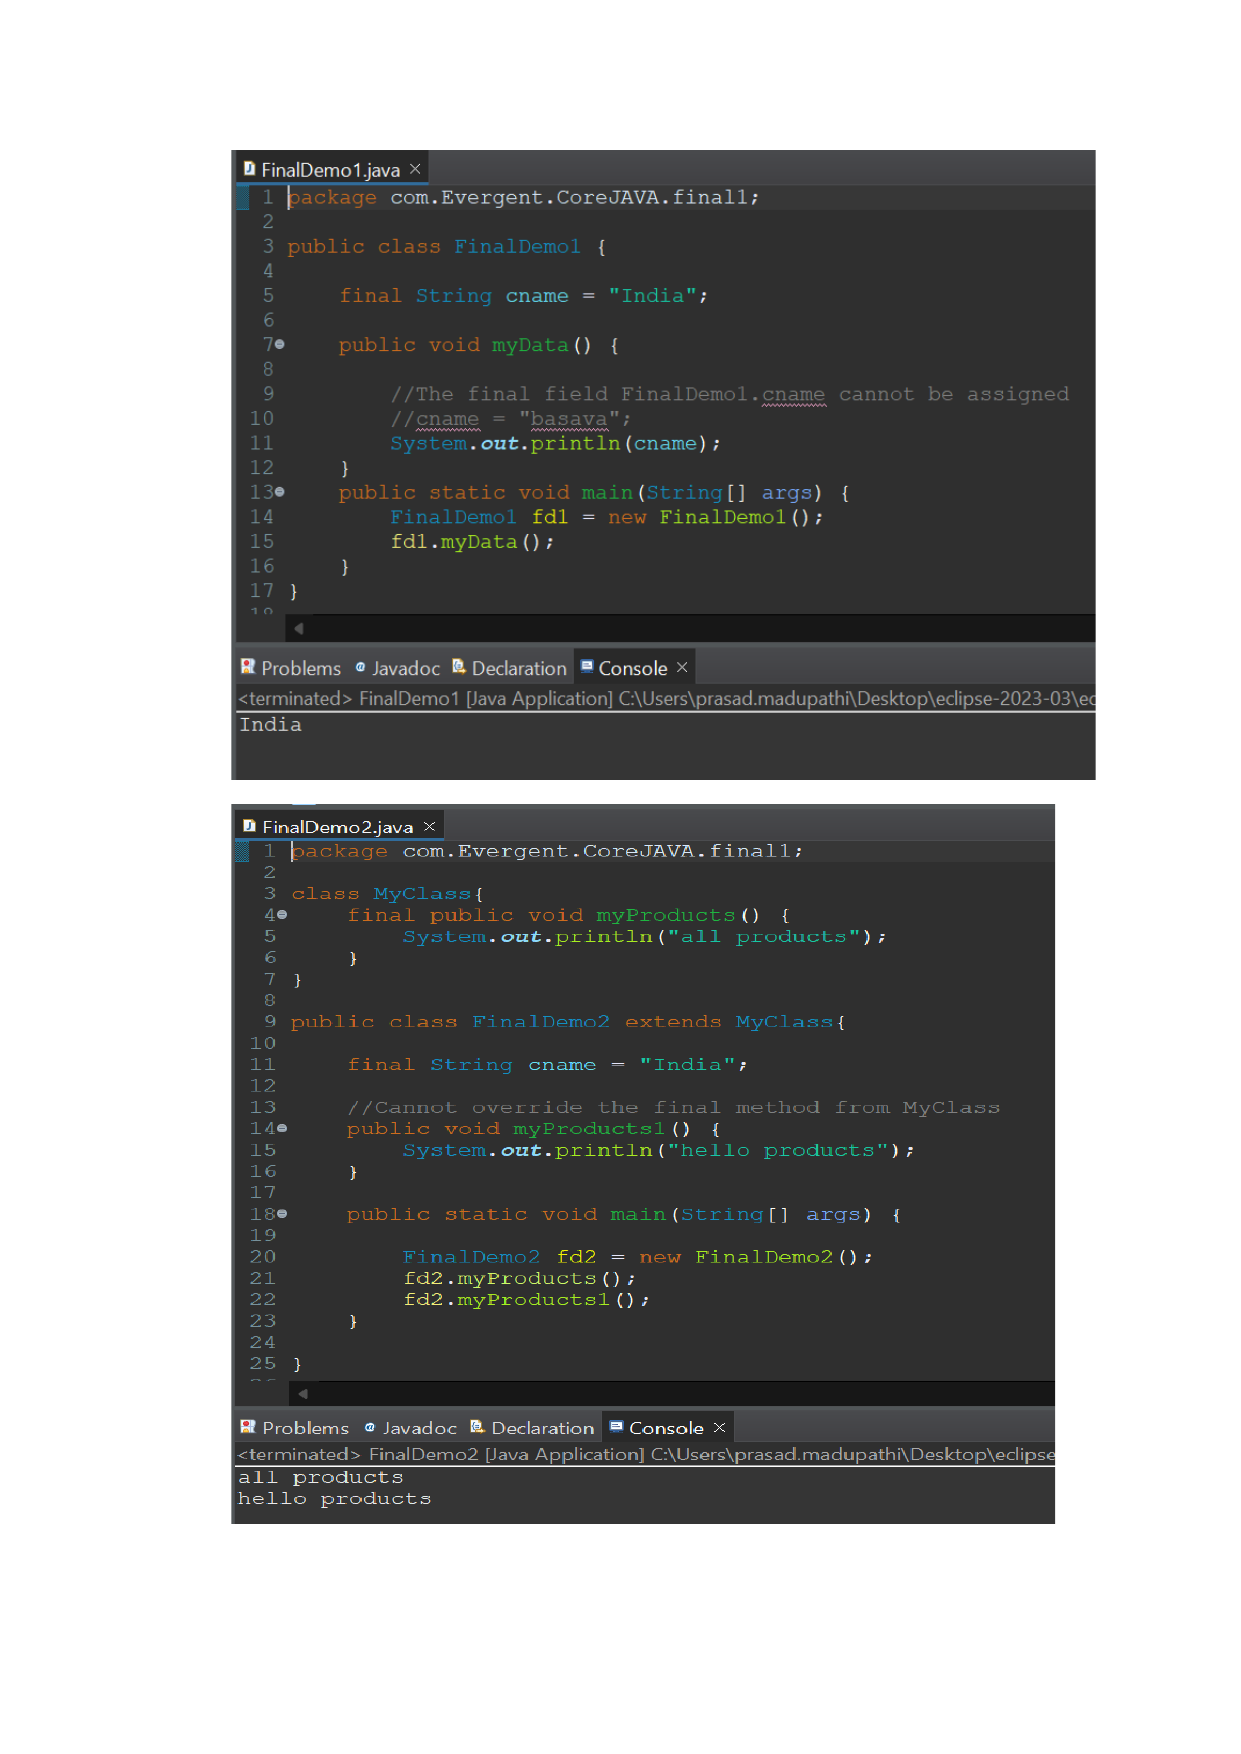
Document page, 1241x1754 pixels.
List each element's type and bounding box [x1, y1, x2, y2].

picture [231, 804, 1056, 1524]
picture [231, 150, 1096, 780]
